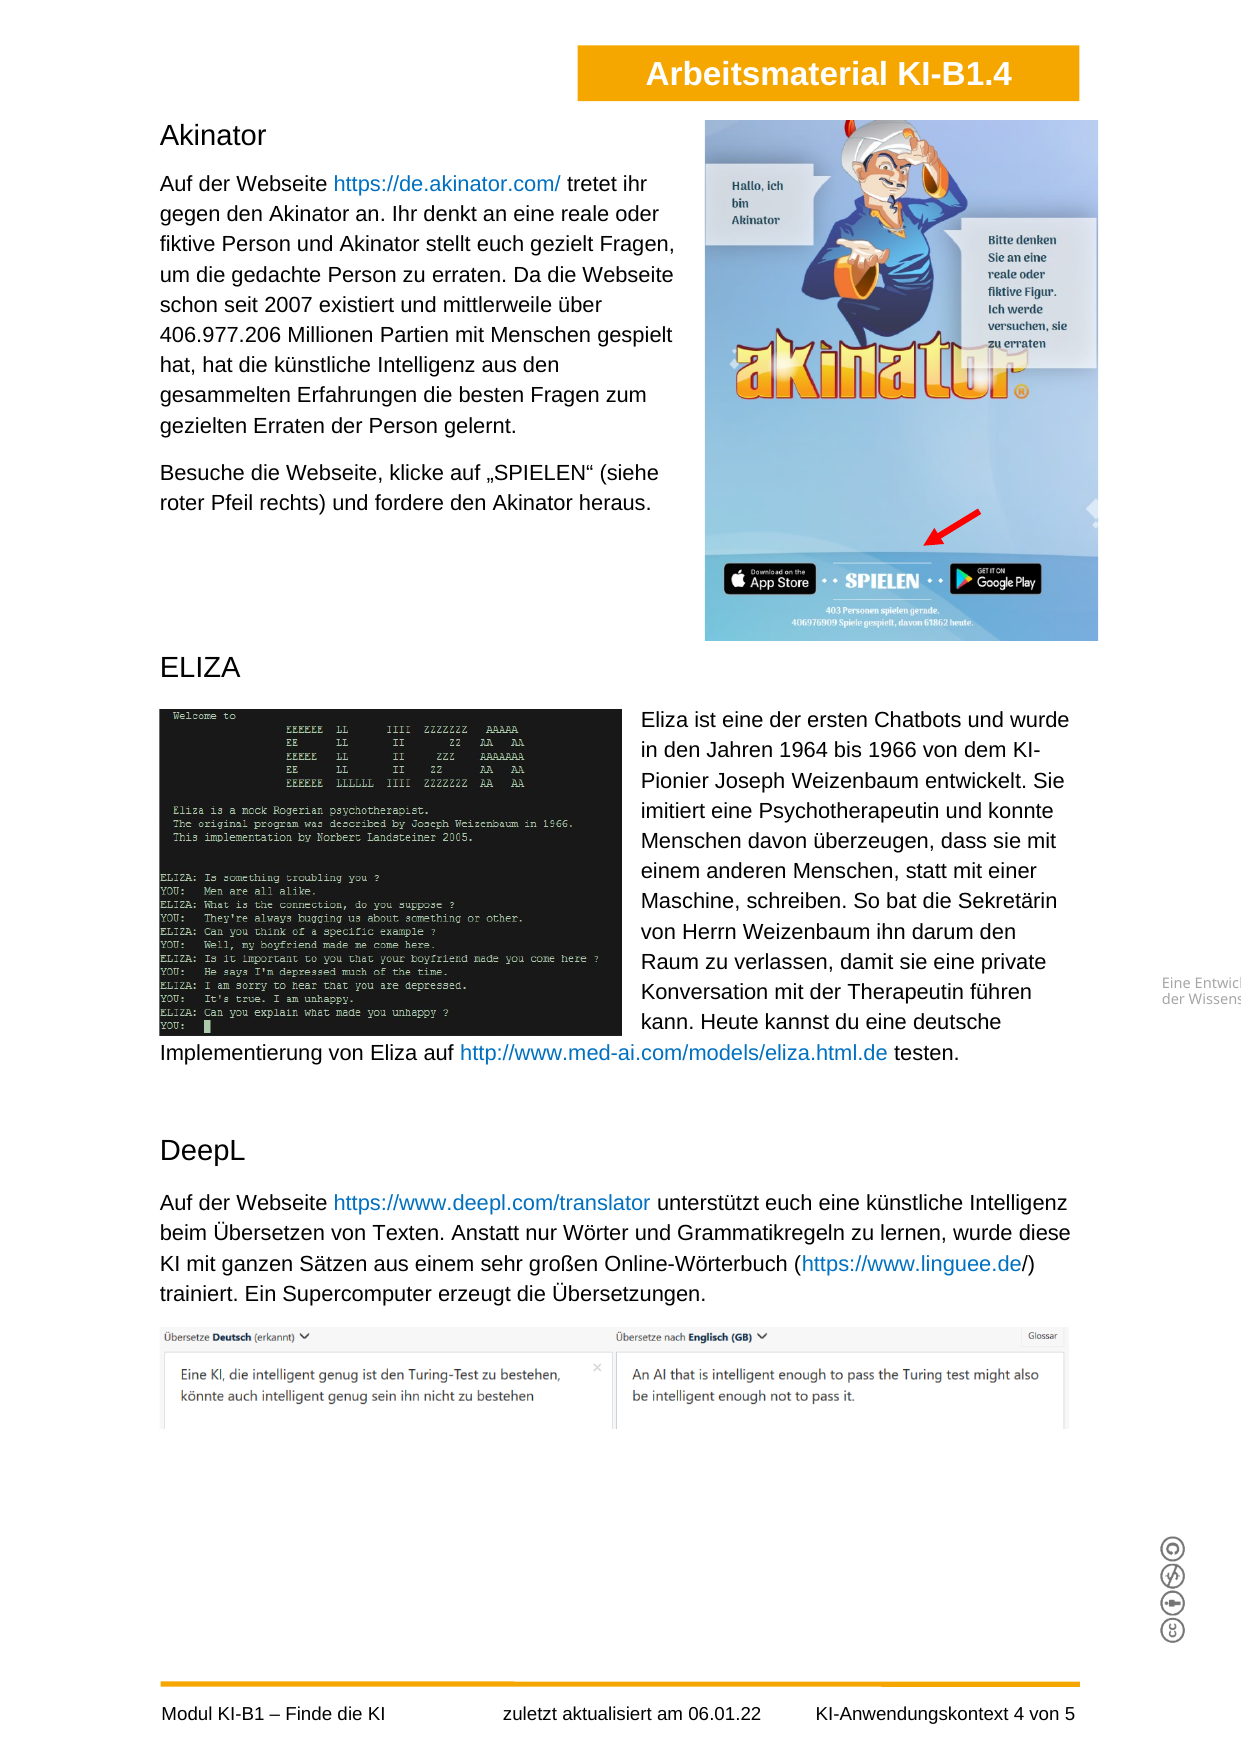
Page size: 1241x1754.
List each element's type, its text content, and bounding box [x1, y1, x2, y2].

picture [704, 120, 1099, 641]
text Akinator [159, 118, 1081, 152]
text Auf der Webseite https://www.deepl.com/translator unterstützt euch eine künstliche Intelligenz beim Übersetzen von Texten. Anstatt nur Wörter und Grammatikregeln zu lernen, wurde diese KI mit ganzen Sätzen aus einem sehr großen Online-Wörterbuch (https://www.linguee.de/) trainiert. Ein Supercomputer erzeugt die Übersetzungen. [159, 1190, 1081, 1306]
text Besuche die Webseite, klicke auf „SPIELEN“ (siehe roter Pfeil rechts) und fordere den Akinator heraus. [159, 459, 704, 515]
picture [159, 1327, 1069, 1429]
picture [159, 709, 622, 1036]
text DeepL [159, 1133, 1081, 1167]
text Auf der Webseite https://de.akinator.com/ tretet ihr gegen den Akinator an. Ihr denkt an eine reale oder fiktive Person und Akinator stellt euch gezielt Fragen, um die gedachte Person zu erraten. Da die Webseite schon seit 2007 existiert und mittlerweile über 406.977.206 Millionen Partien mit Menschen gespielt hat, hat die künstliche Intelligenz aus den gesammelten Erfahrungen die besten Fragen zum gezielten Erraten der Person gelernt. [159, 171, 704, 438]
text ELIZA [159, 650, 1081, 684]
